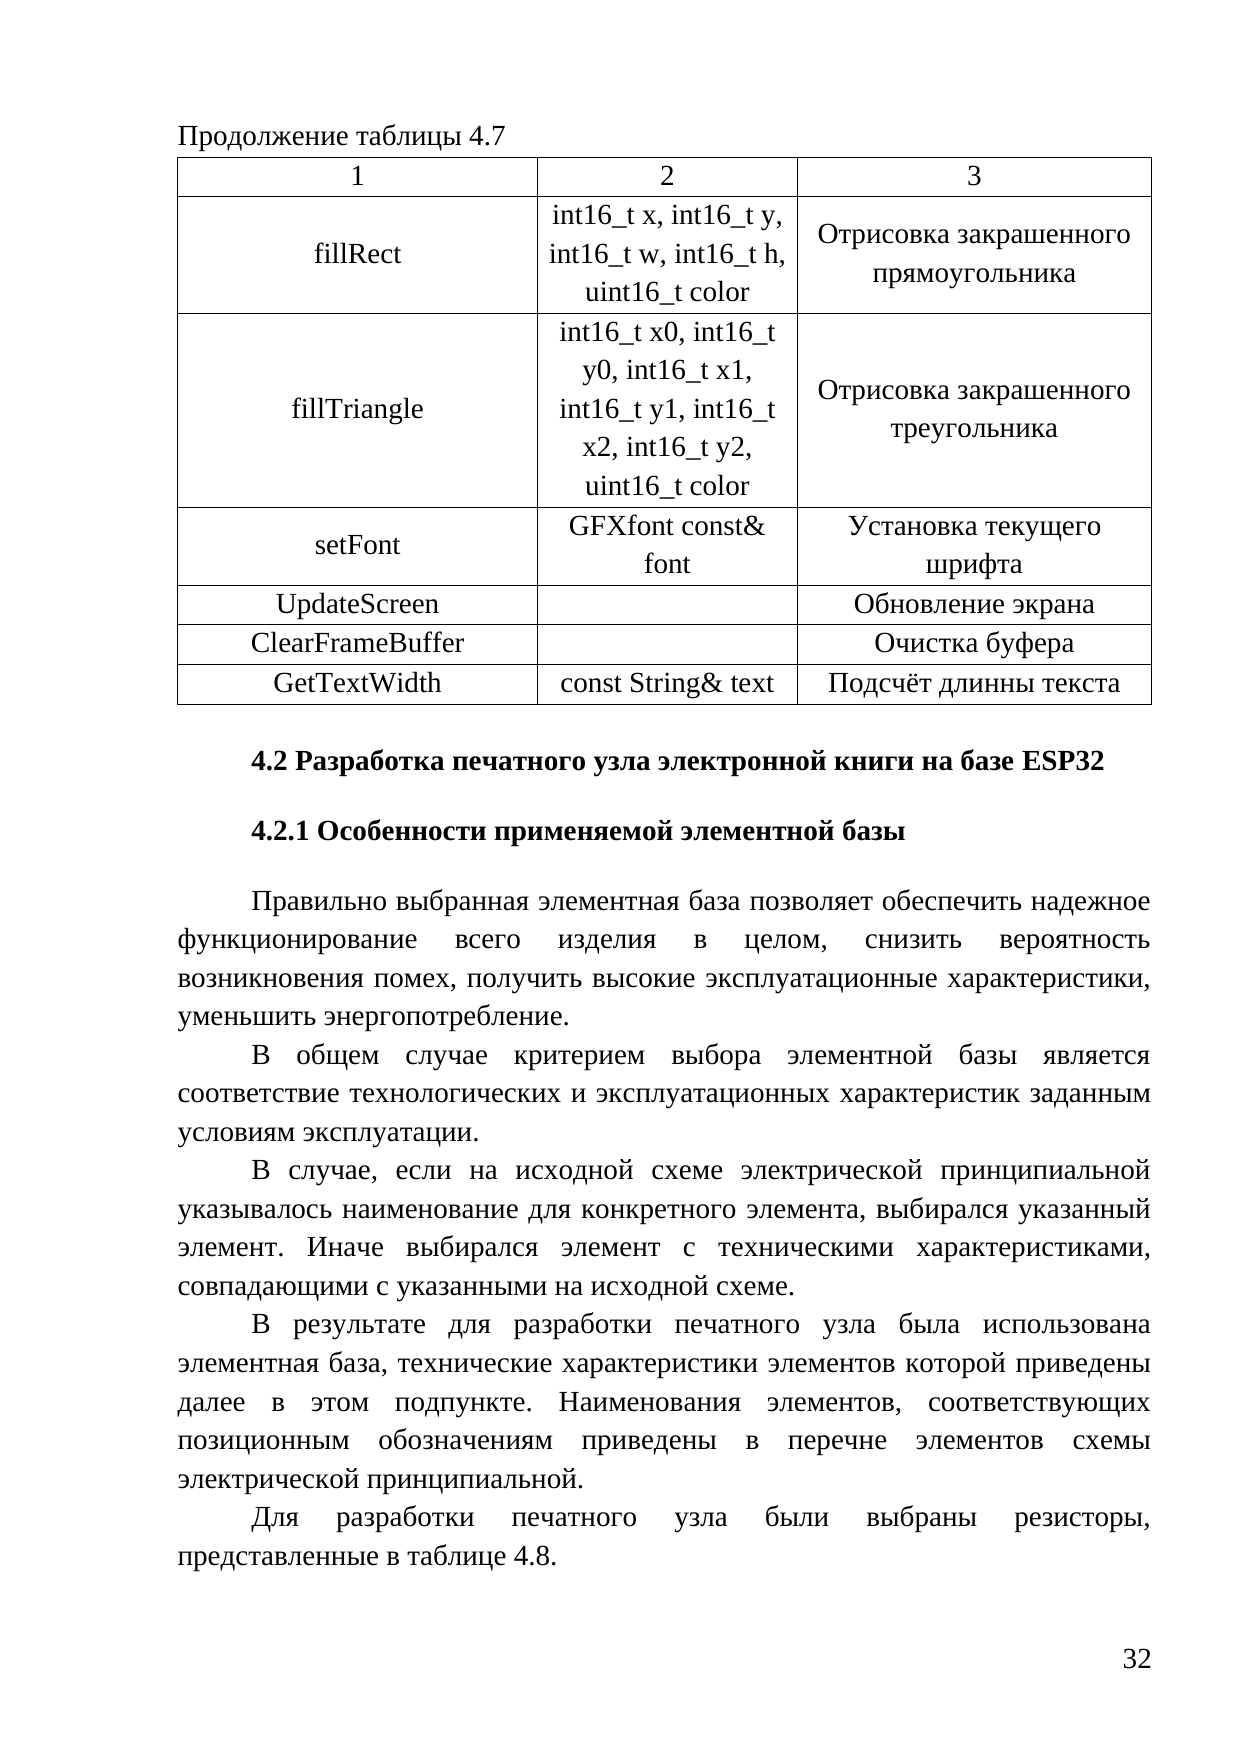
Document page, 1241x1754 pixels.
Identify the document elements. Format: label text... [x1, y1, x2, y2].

table_cell fillTriangle [178, 314, 537, 507]
table_cell const String& text [538, 665, 797, 703]
text Правильно выбранная элементная база позволяет обеспечить надежное функционирование всего изделия в целом, снизить вероятность возникновения помех, получить высокие эксплуатационные характеристики, уменьшить энергопотребление. [177, 883, 1152, 1032]
table_cell Отрисовка закрашенного прямоугольника [798, 197, 1151, 313]
text Продолжение таблицы 4.7 [177, 118, 1152, 152]
table_cell Установка текущего шрифта [798, 508, 1151, 585]
table_cell fillRect [178, 197, 537, 313]
table_cell GFXfont const& font [538, 508, 797, 585]
table_cell UpdateScreen [178, 586, 537, 624]
text В случае, если на исходной схеме электрической принципиальной указывалось наименование для конкретного элемента, выбирался указанный элемент. Иначе выбирался элемент с техническими характеристиками, совпадающими с указанными на исходной схеме. [177, 1152, 1152, 1302]
subtitle Разработка печатного узла электронной книги на базе ESP32 [251, 743, 1152, 777]
text В результате для разработки печатного узла была использована элементная база, технические характеристики элементов которой приведены далее в этом подпункте. Наименования элементов, соответствующих позиционным обозначениям приведены в перечне элементов схемы электрической принципиальной. [177, 1307, 1152, 1494]
table_cell int16_t x0, int16_t y0, int16_t x1, int16_t y1, int16_t x2, int16_t y2, uint16_t color [538, 314, 797, 507]
table_header 2 [538, 158, 797, 196]
table_cell int16_t x, int16_t y, int16_t w, int16_t h, uint16_t color [538, 197, 797, 313]
table_cell Подсчёт длинны текста [798, 665, 1151, 703]
text В общем случае критерием выбора элементной базы является соответствие технологических и эксплуатационных характеристик заданным условиям эксплуатации. [177, 1037, 1152, 1147]
table_header 1 [178, 158, 537, 196]
table_header 3 [798, 158, 1151, 196]
table_cell ClearFrameBuffer [178, 625, 537, 664]
table_cell GetTextWidth [178, 665, 537, 703]
table_cell Обновление экрана [798, 586, 1151, 624]
table_cell Очистка буфера [798, 625, 1151, 664]
text Для разработки печатного узла были выбраны резисторы, представленные в таблице 4.8. [177, 1499, 1152, 1571]
table_cell setFont [178, 508, 537, 585]
subtitle Особенности применяемой элементной базы [251, 813, 1152, 846]
table_cell [538, 586, 797, 624]
table_cell [538, 625, 797, 664]
table_cell Отрисовка закрашенного треугольника [798, 314, 1151, 507]
